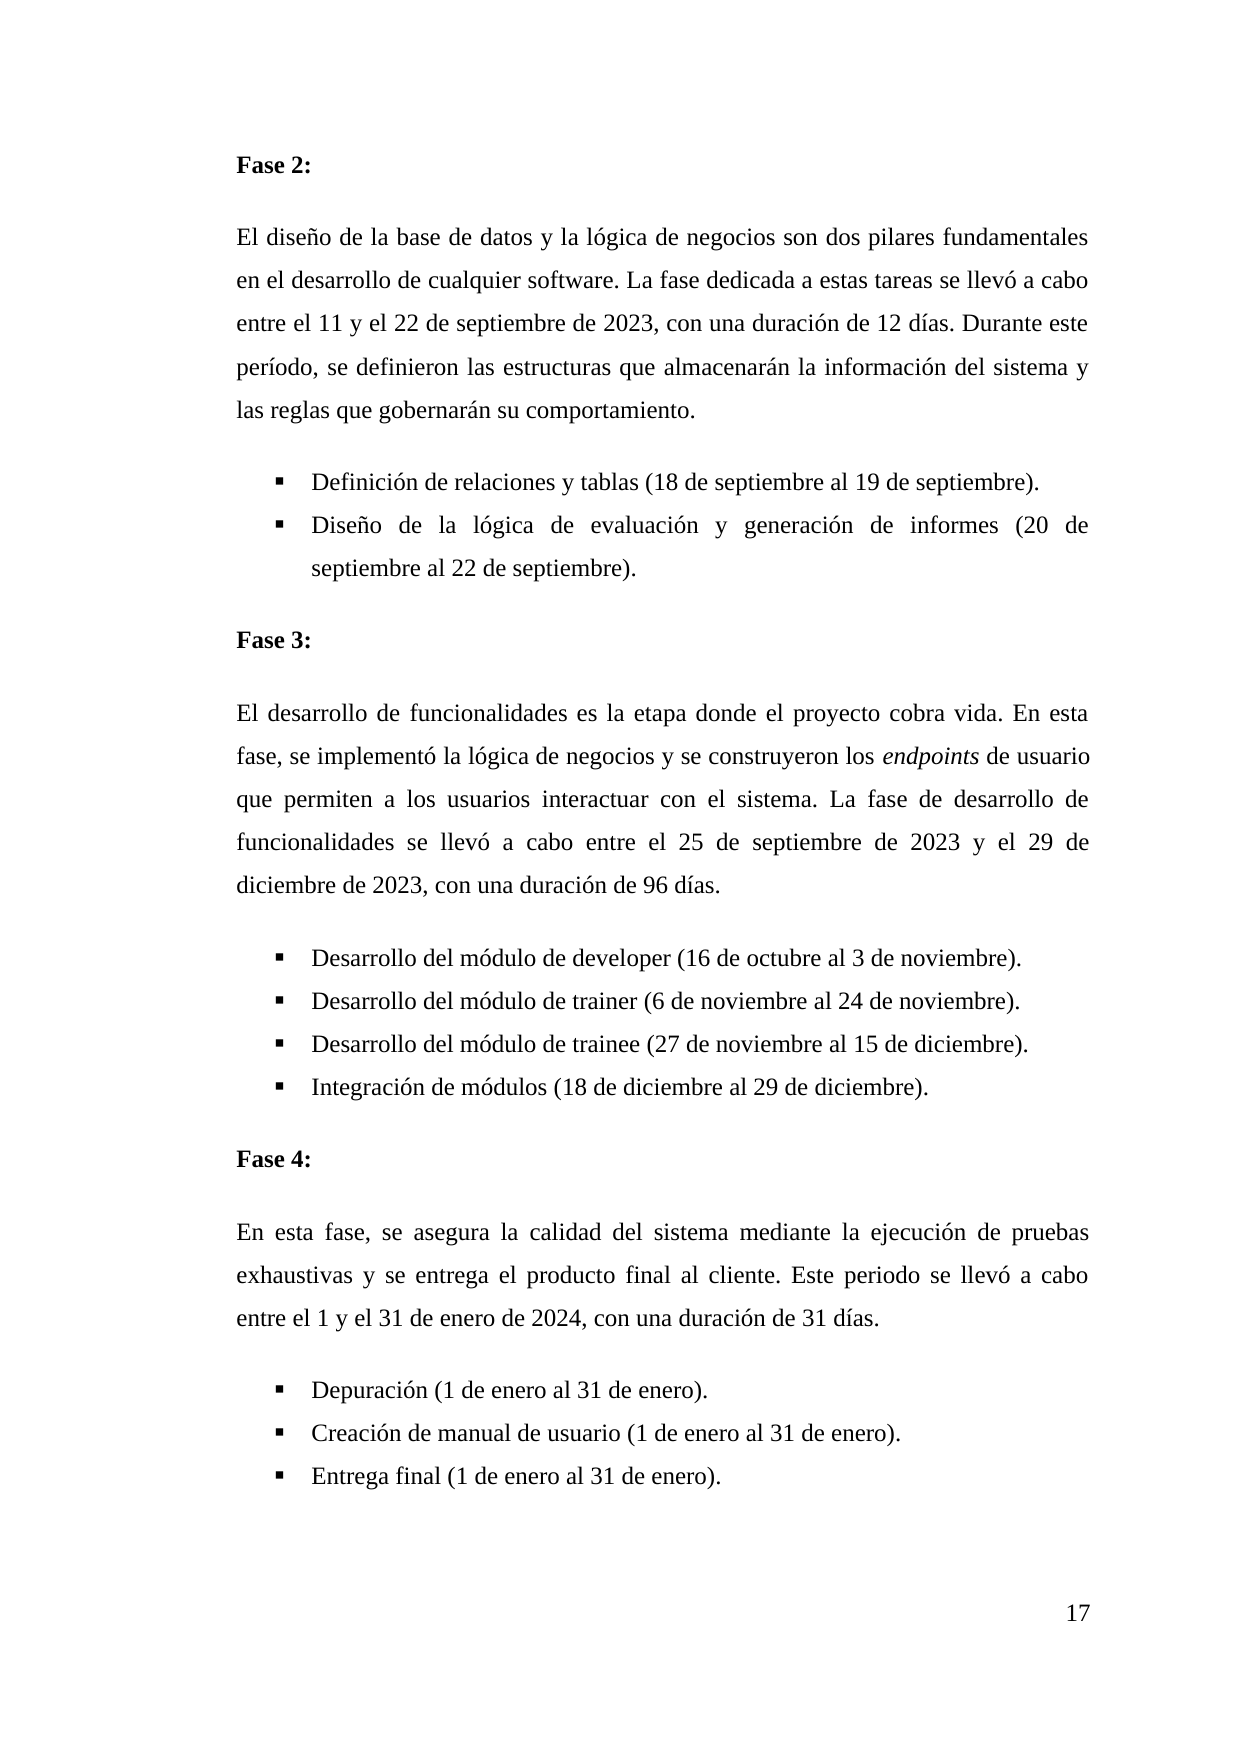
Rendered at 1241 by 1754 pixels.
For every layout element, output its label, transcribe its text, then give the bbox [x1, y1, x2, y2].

list Entrega final (1 de enero al 31 de enero). [274, 1461, 1090, 1490]
subtitle Fase 2: [236, 150, 1090, 179]
list Integración de módulos (18 de diciembre al 29 de diciembre). [274, 1072, 1090, 1101]
list Definición de relaciones y tablas (18 de septiembre al 19 de septiembre). [274, 467, 1090, 496]
subtitle Fase 3: [236, 626, 1090, 654]
list Diseño de la lógica de evaluación y generación de informes (20 de septiembre al 22 de septiembre). [274, 510, 1090, 582]
list Desarrollo del módulo de trainee (27 de noviembre al 15 de diciembre). [274, 1029, 1090, 1058]
list Creación de manual de usuario (1 de enero al 31 de enero). [274, 1418, 1090, 1447]
text El diseño de la base de datos y la lógica de negocios son dos pilares fundamentales en el desarrollo de cualquier software. La fase dedicada a estas tareas se llevó a cabo entre el 11 y el 22 de septiembre de 2023, con una duración de 12 días. Durante este período, se definieron las estructuras que almacenarán la información del sistema y las reglas que gobernarán su comportamiento. [236, 222, 1090, 423]
text En esta fase, se asegura la calidad del sistema mediante la ejecución de pruebas exhaustivas y se entrega el producto final al cliente. Este periodo se llevó a cabo entre el 1 y el 31 de enero de 2024, con una duración de 31 días. [236, 1217, 1090, 1332]
list Depuración (1 de enero al 31 de enero). [274, 1375, 1090, 1404]
list Desarrollo del módulo de trainer (6 de noviembre al 24 de noviembre). [274, 986, 1090, 1014]
text El desarrollo de funcionalidades es la etapa donde el proyecto cobra vida. En esta fase, se implementó la lógica de negocios y se construyeron los endpoints de usuario que permiten a los usuarios interactuar con el sistema. La fase de desarrollo de funcionalidades se llevó a cabo entre el 25 de septiembre de 2023 y el 29 de diciembre de 2023, con una duración de 96 días. [236, 698, 1090, 899]
list Desarrollo del módulo de developer (16 de octubre al 3 de noviembre). [274, 943, 1090, 971]
subtitle Fase 4: [236, 1144, 1090, 1173]
